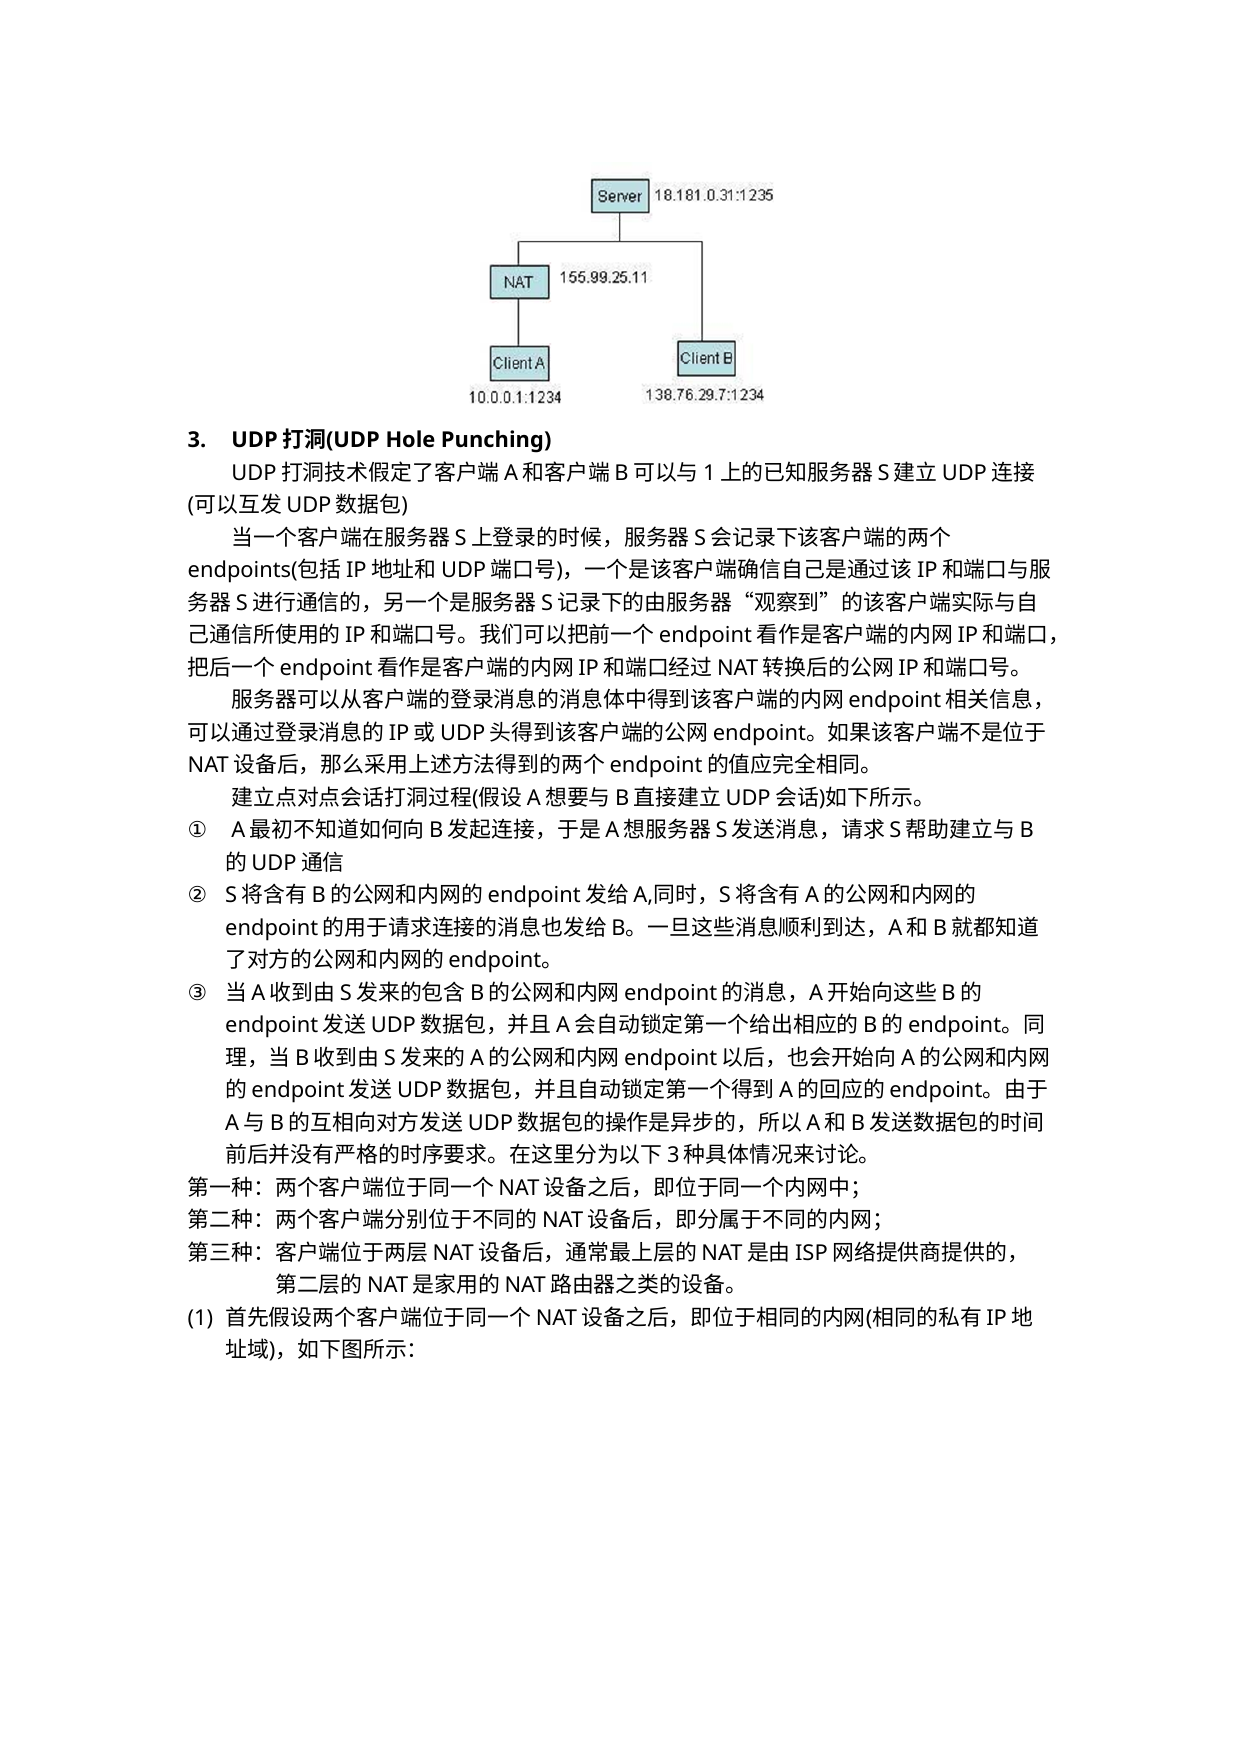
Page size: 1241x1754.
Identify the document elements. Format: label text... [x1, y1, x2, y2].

picture [450, 162, 791, 420]
text 第三种：客户端位于两层NAT设备后，通常最上层的NAT是由ISP网络提供商提供的， 第二层的NAT是家用的NAT路由器之类的设备。 [187, 1234, 1053, 1299]
text 当一个客户端在服务器S上登录的时候，服务器S会记录下该客户端的两个endpoints(包括IP地址和UDP端口号)，一个是该客户端确信自己是通过该IP和端口与服务器S进行通信的，另一个是服务器S记录下的由服务器“观察到”的该客户端实际与自己通信所使用的IP和端口号。我们可以把前一个endpoint看作是客户端的内网IP和端口，把后一个endpoint看作是客户端的内网IP和端口经过NAT转换后的公网IP和端口号。 [187, 519, 1053, 682]
text 第一种：两个客户端位于同一个NAT设备之后，即位于同一个内网中； [187, 1169, 1053, 1202]
list UDP打洞(UDP Hole Punching) [187, 422, 1053, 454]
list S将含有B的公网和内网的endpoint发给A,同时，S将含有A的公网和内网的endpoint的用于请求连接的消息也发给B。一旦这些消息顺利到达，A和B就都知道了对方的公网和内网的endpoint。 [187, 877, 1053, 974]
text 第二种：两个客户端分别位于不同的NAT设备后，即分属于不同的内网； [187, 1202, 1053, 1234]
text UDP打洞技术假定了客户端A和客户端B可以与1上的已知服务器S建立UDP连接(可以互发UDP数据包) [187, 454, 1053, 519]
list 当A收到由S发来的包含B的公网和内网endpoint的消息，A开始向这些B的endpoint发送UDP数据包，并且A会自动锁定第一个给出相应的B的endpoint。同理，当B收到由S发来的A的公网和内网endpoint以后，也会开始向A的公网和内网的endpoint发送UDP数据包，并且自动锁定第一个得到A的回应的endpoint。由于A与B的互相向对方发送UDP数据包的操作是异步的，所以A和B发送数据包的时间前后并没有严格的时序要求。在这里分为以下3种具体情况来讨论。 [187, 974, 1053, 1169]
text 服务器可以从客户端的登录消息的消息体中得到该客户端的内网endpoint相关信息，可以通过登录消息的IP或UDP头得到该客户端的公网endpoint。如果该客户端不是位于NAT设备后，那么采用上述方法得到的两个endpoint的值应完全相同。 [187, 682, 1053, 779]
list 首先假设两个客户端位于同一个NAT设备之后，即位于相同的内网(相同的私有IP地址域)，如下图所示： [187, 1299, 1053, 1364]
text 建立点对点会话打洞过程(假设A想要与B直接建立UDP会话)如下所示。 [187, 779, 1053, 812]
list A最初不知道如何向B发起连接，于是A想服务器S发送消息，请求S帮助建立与B的UDP通信 [187, 812, 1053, 877]
